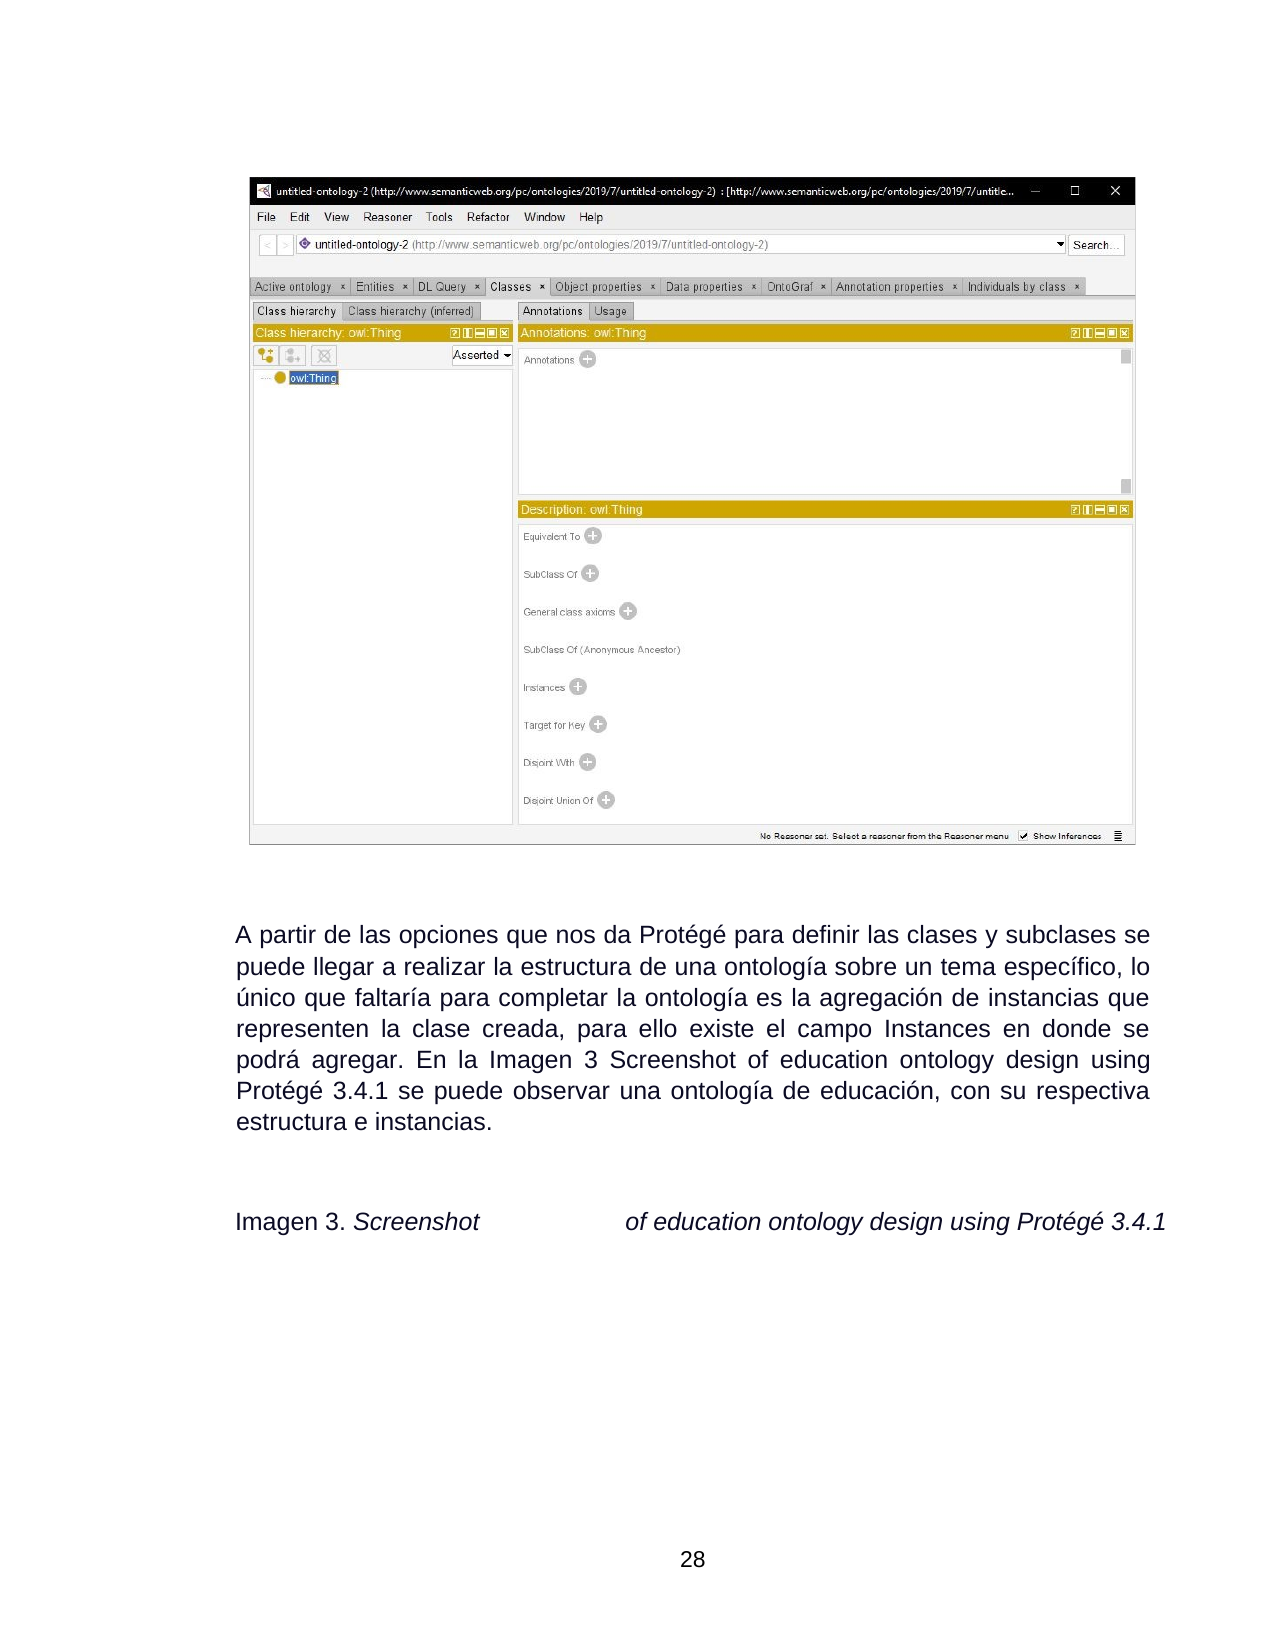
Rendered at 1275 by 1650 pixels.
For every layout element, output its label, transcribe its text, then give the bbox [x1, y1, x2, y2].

text Imagen 3. Screenshot​ of education ontology design using Protégé 3.4.1 [235, 1206, 1170, 1235]
picture [249, 177, 1136, 845]
text A partir de las opciones que nos da Protégé para definir las clases y subclases se puede llegar a realizar la estructura de una ontología sobre un tema específico, lo único que faltaría para completar la ontología es la agregación de instancias que representen la clase creada, para ello existe el campo Instances en donde se podrá agregar. En la Imagen 3 Screenshot of education ontology design using Protégé 3.4.1 se puede observar una ontología de educación, con su respectiva estructura e instancias. [235, 921, 1152, 1136]
